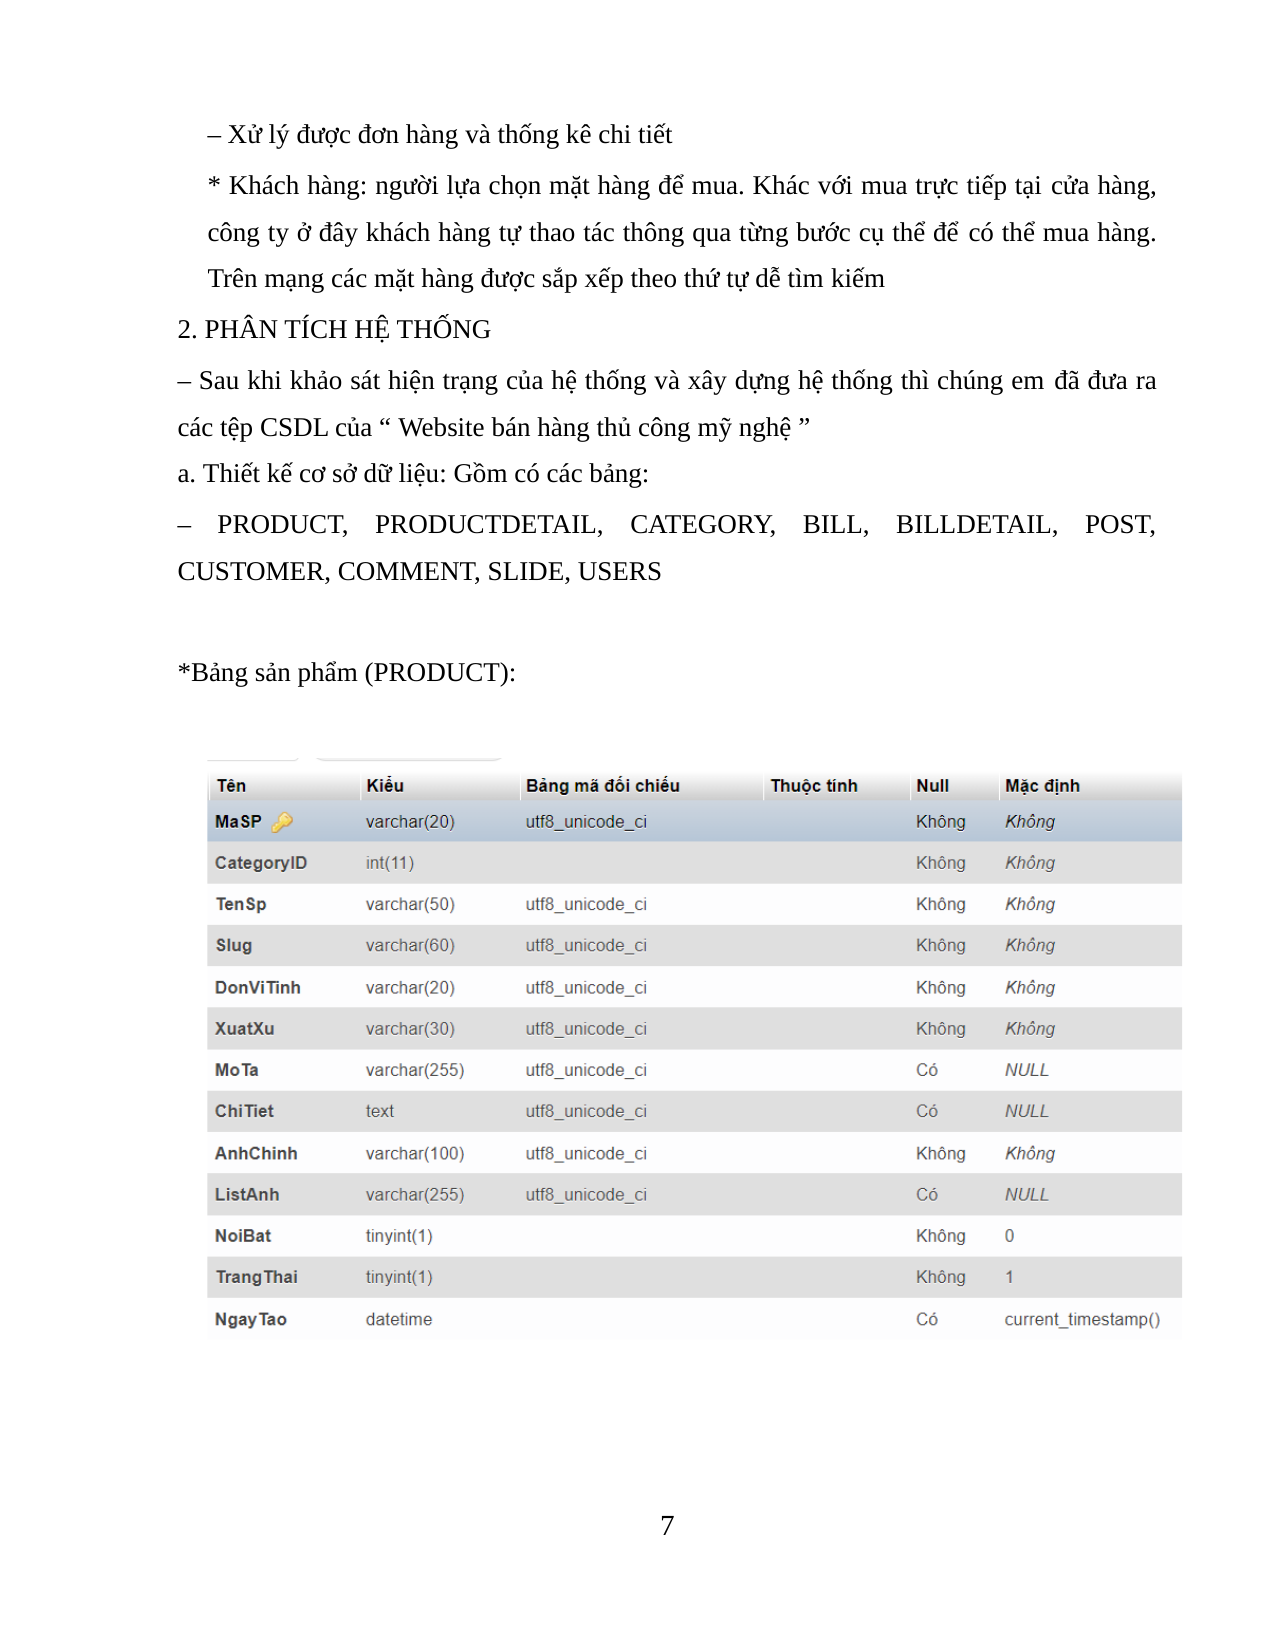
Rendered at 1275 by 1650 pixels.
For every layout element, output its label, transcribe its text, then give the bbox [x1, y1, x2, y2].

text 2. PHÂN TÍCH HỆ THỐNG [177, 313, 1157, 344]
text – PRODUCT, PRODUCTDETAIL, CATEGORY, BILL, BILLDETAIL, POST, CUSTOMER, COMMENT, SLIDE, USERS [177, 508, 1157, 586]
text – Sau khi khảo sát hiện trạng của hệ thống và xây dựng hệ thống thì chúng em đã đưa ra các tệp CSDL của “ Website bán hàng thủ công mỹ nghệ ” [177, 364, 1157, 442]
text * Khách hàng: người lựa chọn mặt hàng để mua. Khác với mua trực tiếp tại cửa hàng, công ty ở đây khách hàng tự thao tác thông qua từng bước cụ thể để có thể mua hàng. Trên mạng các mặt hàng được sắp xếp theo thứ tự dễ tìm kiếm [207, 169, 1157, 293]
text a. Thiết kế cơ sở dữ liệu: Gồm có các bảng: [177, 457, 1157, 488]
text – Xử lý được đơn hàng và thống kê chi tiết [207, 118, 1157, 149]
text *Bảng sản phẩm (PRODUCT): [177, 656, 1157, 688]
picture [207, 758, 1183, 1342]
